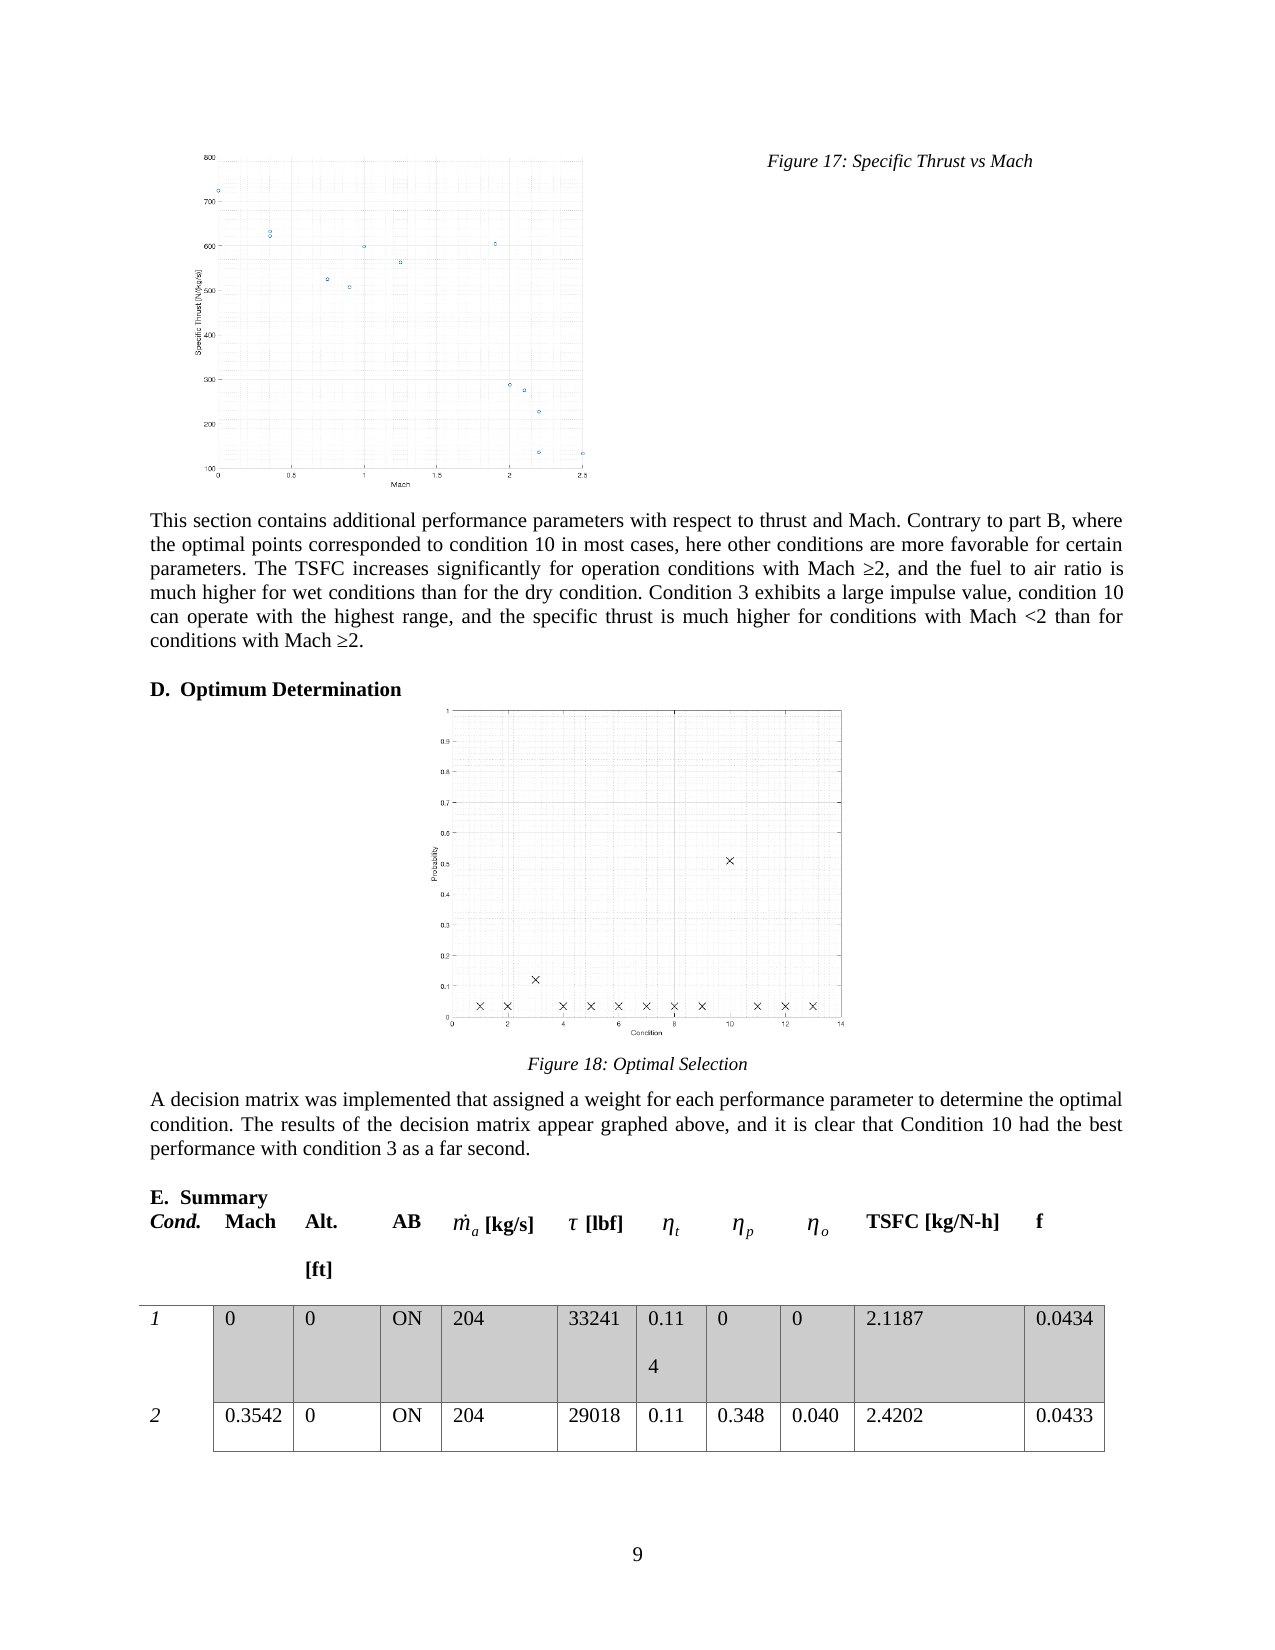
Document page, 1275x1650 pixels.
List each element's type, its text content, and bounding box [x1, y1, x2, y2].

table_cell 0.114 [637, 1306, 706, 1402]
table_cell 0.3542 [214, 1403, 293, 1451]
table_cell 0 [294, 1403, 380, 1451]
text A decision matrix was implemented that assigned a weight for each performance parameter to determine the optimal condition. The results of the decision matrix appear graphed above, and it is clear that Condition 10 had the best performance with condition 3 as a far second. [150, 1087, 1125, 1159]
picture [420, 701, 855, 1041]
subtitle Optimum Determination [150, 677, 1125, 701]
table_cell 33241 [558, 1306, 636, 1402]
text Figure 17: Specific Thrust vs Mach [675, 150, 1125, 172]
table_cell 2 [139, 1402, 213, 1451]
table_cell 0 [294, 1306, 380, 1402]
table_cell 0 [214, 1306, 293, 1402]
subtitle Summary [150, 1184, 1125, 1209]
picture [185, 150, 595, 496]
table_cell 1 [139, 1306, 213, 1402]
table_cell 0.040 [781, 1403, 854, 1451]
table_header [kg/s] [442, 1209, 557, 1305]
table_cell 0.348 [707, 1403, 780, 1451]
table_cell 0.115 [637, 1403, 706, 1451]
table_header Mach [214, 1209, 293, 1305]
table_cell 0 [781, 1306, 854, 1402]
table_header [781, 1209, 855, 1305]
text Figure 18: Optimal Selection [150, 1053, 1125, 1075]
table_header Cond. [139, 1209, 214, 1305]
table_header [706, 1209, 781, 1305]
table_cell ON [381, 1306, 441, 1402]
table_cell 0 [707, 1306, 780, 1402]
table_cell 2.4202 [855, 1403, 1024, 1451]
table_header TSFC [kg/N-h] [855, 1209, 1024, 1305]
table_cell 0.0433 [1025, 1403, 1104, 1451]
table_cell 204 [442, 1403, 557, 1451]
table_header [637, 1209, 706, 1305]
table_cell 29018 [558, 1403, 636, 1451]
text This section contains additional performance parameters with respect to thrust and Mach. Contrary to part B, where the optimal points corresponded to condition 10 in most cases, here other conditions are more favorable for certain parameters. The TSFC increases significantly for operation conditions with Mach ≥2, and the fuel to air ratio is much higher for wet conditions than for the dry condition. Condition 3 exhibits a large impulse value, condition 10 can operate with the highest range, and the specific thrust is much higher for conditions with Mach <2 than for conditions with Mach ≥2. [150, 508, 1125, 652]
table_header [lbf] [557, 1209, 637, 1305]
table_header f [1025, 1209, 1104, 1305]
table_header AB [381, 1209, 442, 1305]
table_cell 2.1187 [855, 1306, 1024, 1402]
table_cell 204 [442, 1306, 557, 1402]
table_header Alt. [ft] [294, 1209, 381, 1305]
table_cell ON [381, 1403, 441, 1451]
table_cell 0.0434 [1025, 1306, 1104, 1402]
